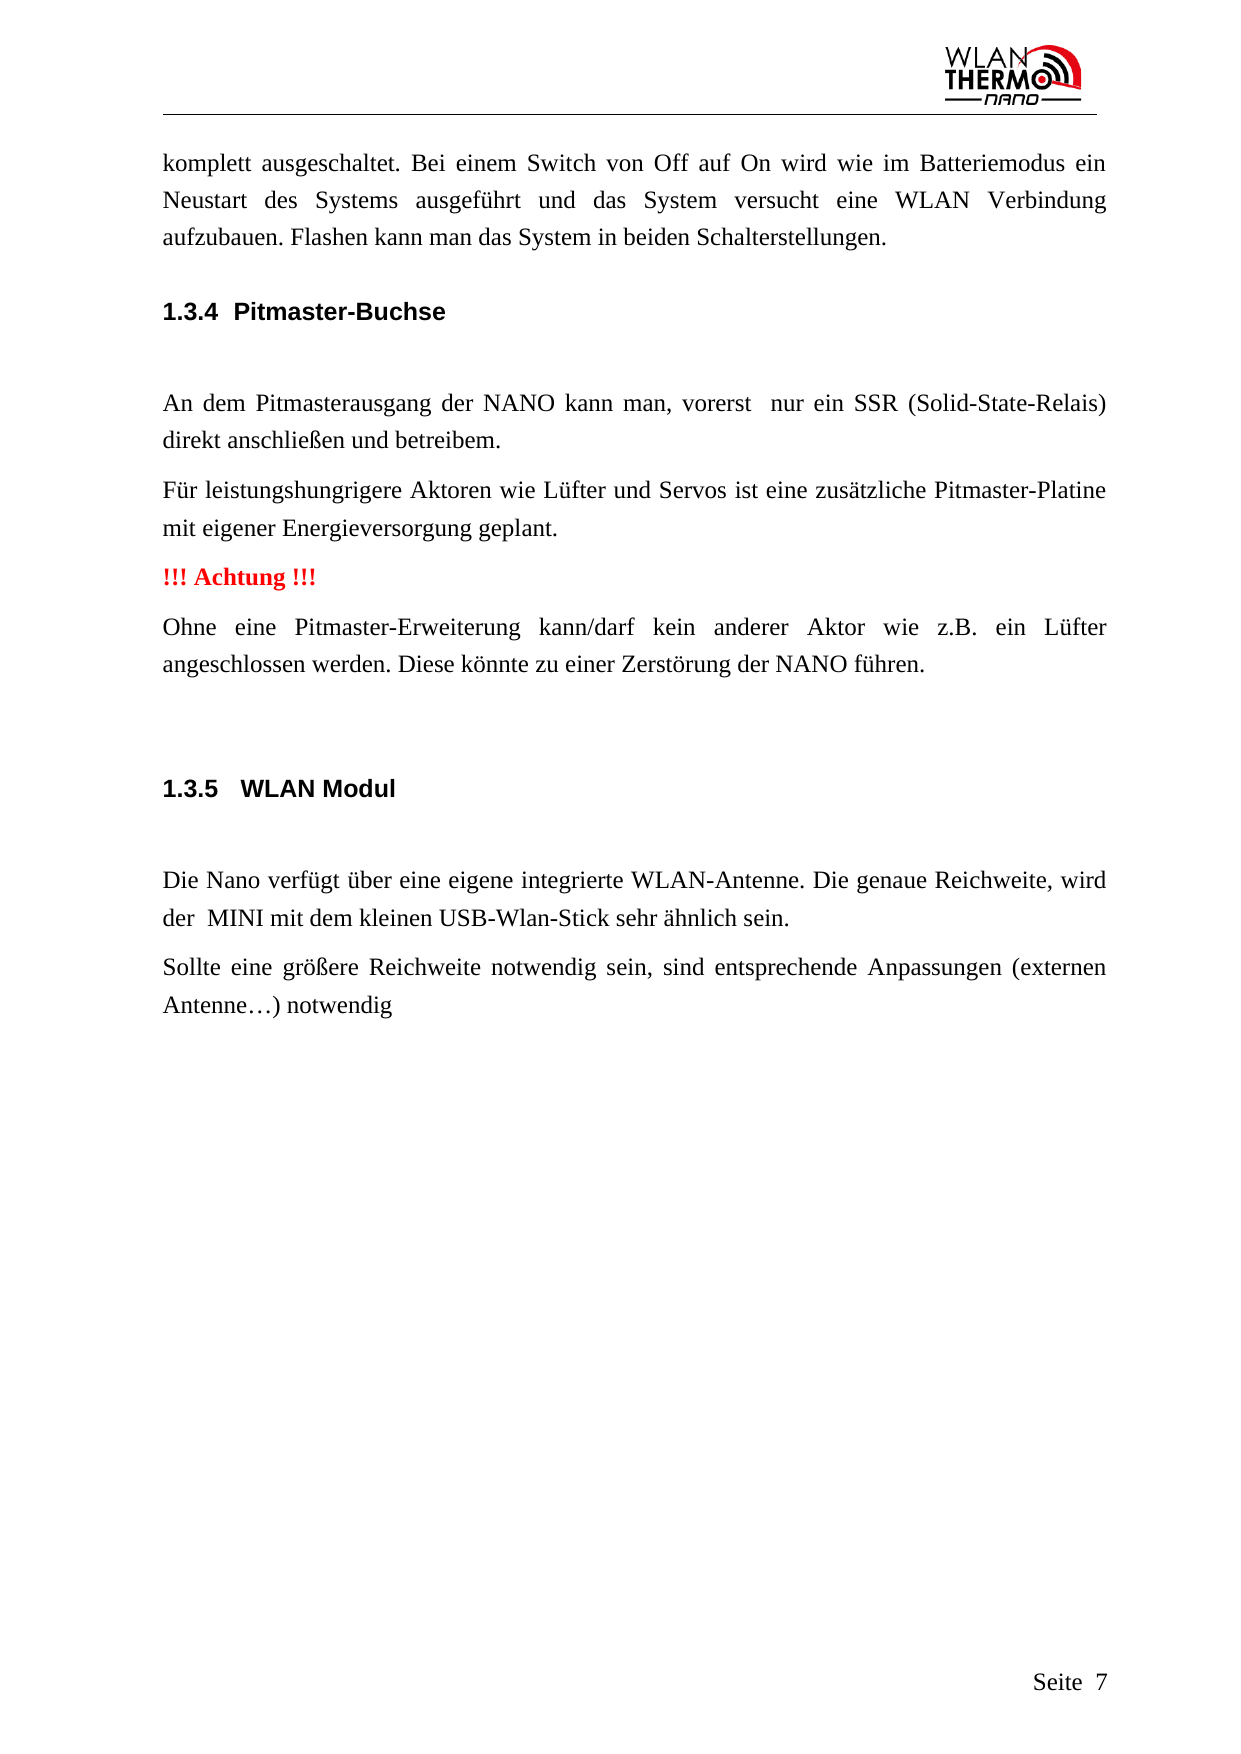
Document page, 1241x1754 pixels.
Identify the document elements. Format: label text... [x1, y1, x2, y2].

subtitle WLAN Modul [162, 774, 1107, 803]
text Sollte eine größere Reichweite notwendig sein, sind entsprechende Anpassungen (externen Antenne…) notwendig [162, 952, 1107, 1018]
subtitle Pitmaster-Buchse [162, 297, 1107, 326]
text Für leistungshungrigere Aktoren wie Lüfter und Servos ist eine zusätzliche Pitmaster-Platine mit eigener Energieversorgung geplant. [162, 475, 1107, 541]
text Ohne eine Pitmaster-Erweiterung kann/darf kein anderer Aktor wie z.B. ein Lüfter angeschlossen werden. Diese könnte zu einer Zerstörung der NANO führen. [162, 612, 1107, 678]
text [162, 148, 1107, 251]
text Die Nano verfügt über eine eigene integrierte WLAN-Antenne. Die genaue Reichweite, wird der MINI mit dem kleinen USB-Wlan-Stick sehr ähnlich sein. [162, 865, 1107, 931]
picture [945, 45, 1082, 105]
text !!! Achtung !!! [162, 562, 1107, 591]
text An dem Pitmasterausgang der NANO kann man, vorerst nur ein SSR (Solid-State-Relais) direkt anschließen und betreibem. [162, 388, 1107, 454]
